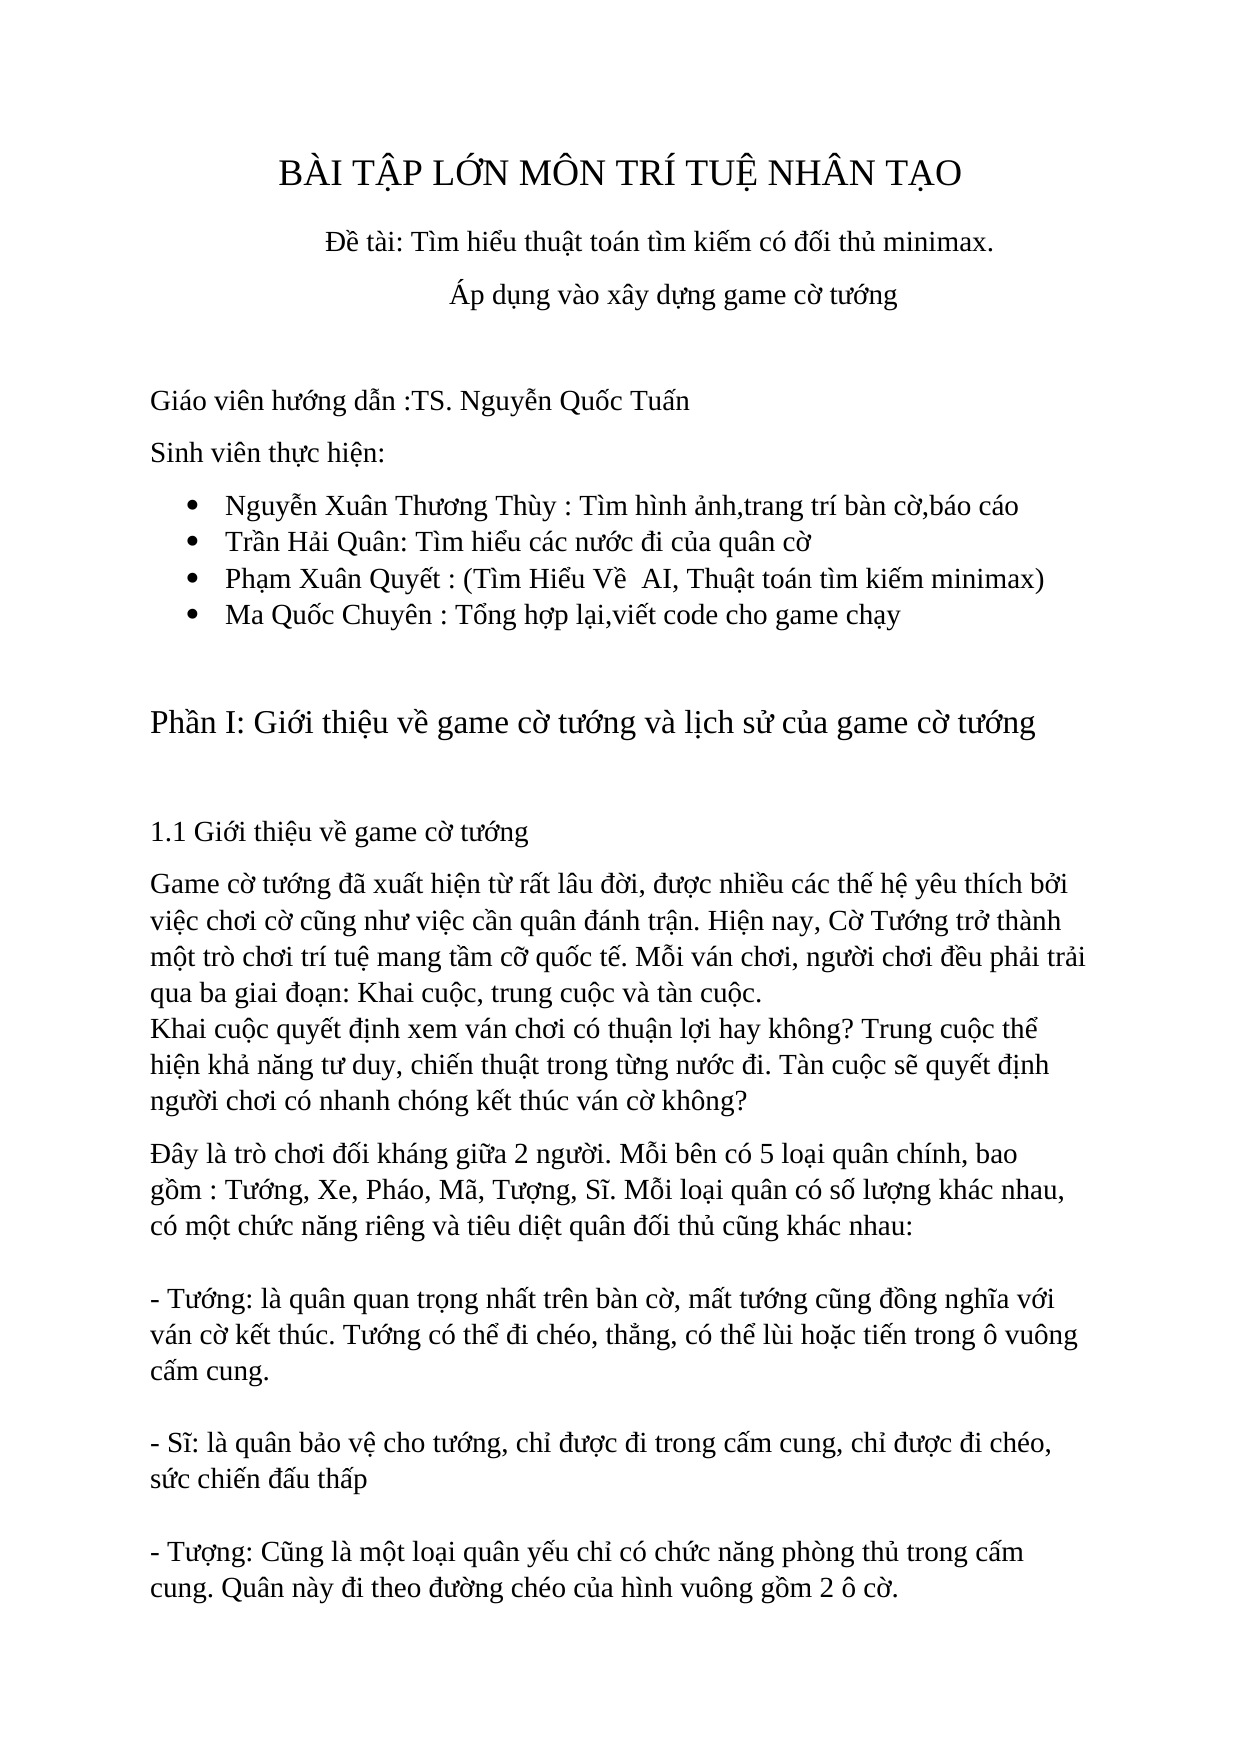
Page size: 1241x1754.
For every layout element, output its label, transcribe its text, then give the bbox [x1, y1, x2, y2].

text Áp dụng vào xây dựng game cờ tướng [150, 277, 1090, 311]
text Giáo viên hướng dẫn :TS. Nguyễn Quốc Tuấn [150, 383, 1090, 416]
list Trần Hải Quân: Tìm hiểu các nước đi của quân cờ [187, 524, 1090, 558]
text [150, 1136, 1090, 1603]
text Game cờ tướng đã xuất hiện từ rất lâu đời, được nhiều các thế hệ yêu thích bởi việc chơi cờ cũng như việc cần quân đánh trận. Hiện nay, Cờ Tướng trở thành một trò chơi trí tuệ mang tầm cỡ quốc tế. Mỗi ván chơi, người chơi đều phải trải qua ba giai đoạn: Khai cuộc, trung cuộc và tàn cuộc. Khai cuộc quyết định xem ván chơi có thuận lợi hay không? Trung cuộc thể hiện khả năng tư duy, chiến thuật trong từng nước đi. Tàn cuộc sẽ quyết định người chơi có nhanh chóng kết thúc ván cờ không? [150, 866, 1090, 1117]
list Phạm Xuân Quyết : (Tìm Hiểu Về AI, Thuật toán tìm kiếm minimax) [187, 561, 1090, 594]
text Đề tài: Tìm hiểu thuật toán tìm kiếm có đối thủ minimax. [150, 224, 1090, 258]
text Sinh viên thực hiện: [150, 436, 1090, 469]
text Phần I: Giới thiệu về game cờ tướng và lịch sử của game cờ tướng [150, 703, 1090, 741]
text BÀI TẬP LỚN MÔN TRÍ TUỆ NHÂN TẠO [150, 150, 1090, 193]
list Nguyễn Xuân Thương Thùy : Tìm hình ảnh,trang trí bàn cờ,báo cáo [187, 488, 1090, 522]
list Ma Quốc Chuyên : Tổng hợp lại,viết code cho game chạy [187, 597, 1090, 631]
text 1.1 Giới thiệu về game cờ tướng [150, 814, 1090, 847]
